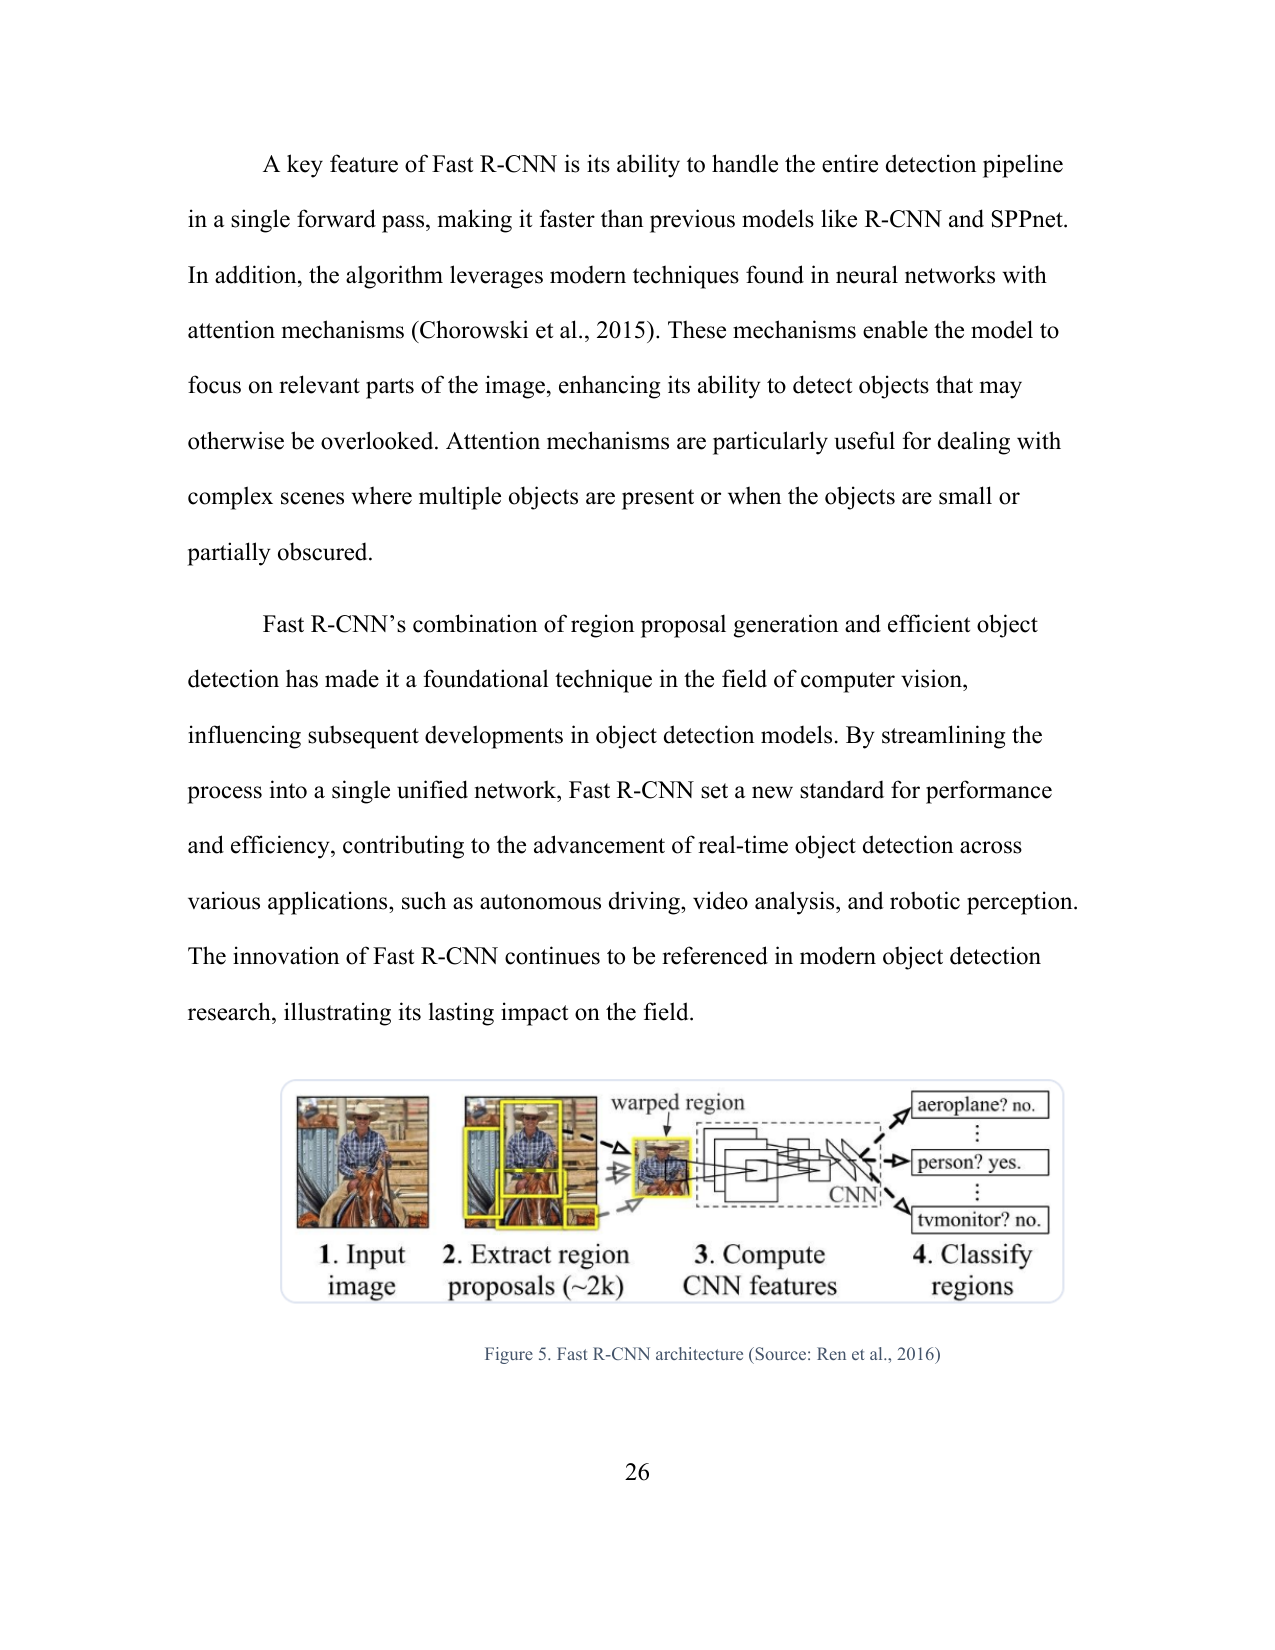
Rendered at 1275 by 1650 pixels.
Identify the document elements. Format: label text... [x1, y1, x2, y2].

text A key feature of Fast R-CNN is its ability to handle the entire detection pipeline in a single forward pass, making it faster than previous models like R-CNN and SPPnet. In addition, the algorithm leverages modern techniques found in neural networks with attention mechanisms (Chorowski et al., 2015). These mechanisms enable the model to focus on relevant parts of the image, enhancing its ability to detect objects that may otherwise be overlooked. Attention mechanisms are particularly useful for dealing with complex scenes where multiple objects are present or when the objects are small or partially obscured. [187, 150, 1087, 566]
picture [277, 1077, 1078, 1313]
text Fast R-CNN’s combination of region proposal generation and efficient object detection has made it a foundational technique in the field of computer vision, influencing subsequent developments in object detection models. By streamlining the process into a single unified network, Fast R-CNN set a new standard for performance and efficiency, contributing to the advancement of real-time object detection across various applications, such as autonomous driving, video analysis, and robotic perception. The innovation of Fast R-CNN continues to be referenced in modern object detection research, illustrating its lasting impact on the field. [187, 610, 1087, 1026]
